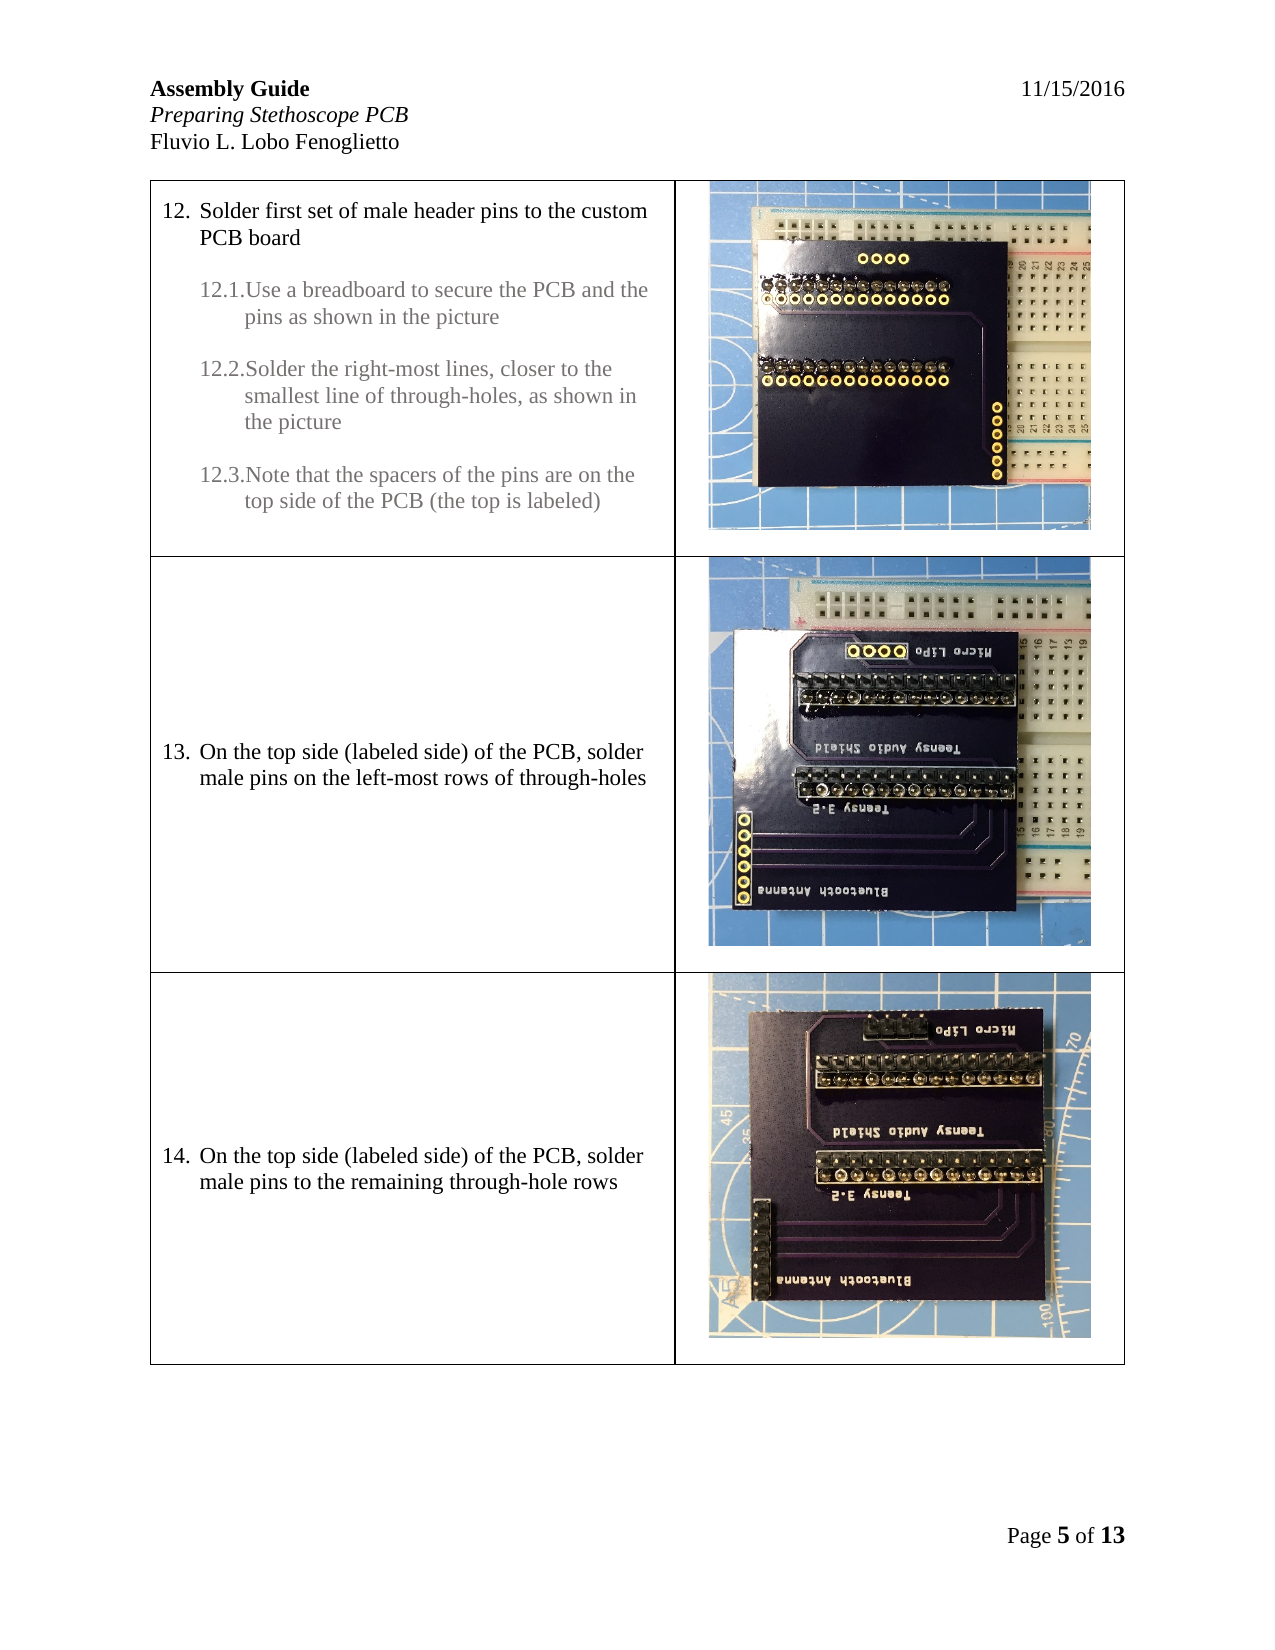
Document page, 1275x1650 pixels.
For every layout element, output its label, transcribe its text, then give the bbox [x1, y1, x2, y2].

table_cell Solder first set of male header pins to the custom PCB board Use a breadboard to secure the PCB and the pins as shown in the picture Solder the right-most lines, closer to the smallest line of through-holes, as shown in the picture Note that the spacers of the pins are on the top side of the PCB (the top is labeled) [151, 181, 674, 556]
picture [708, 557, 1091, 946]
table_cell [676, 181, 1124, 556]
picture [708, 973, 1091, 1338]
table_cell [676, 973, 1124, 1364]
table_cell On the top side (labeled side) of the PCB, solder male pins to the remaining through-hole rows [151, 973, 674, 1364]
table_cell On the top side (labeled side) of the PCB, solder male pins on the left-most rows of through-holes [151, 557, 674, 972]
picture [708, 181, 1091, 530]
table_cell [676, 557, 1124, 972]
